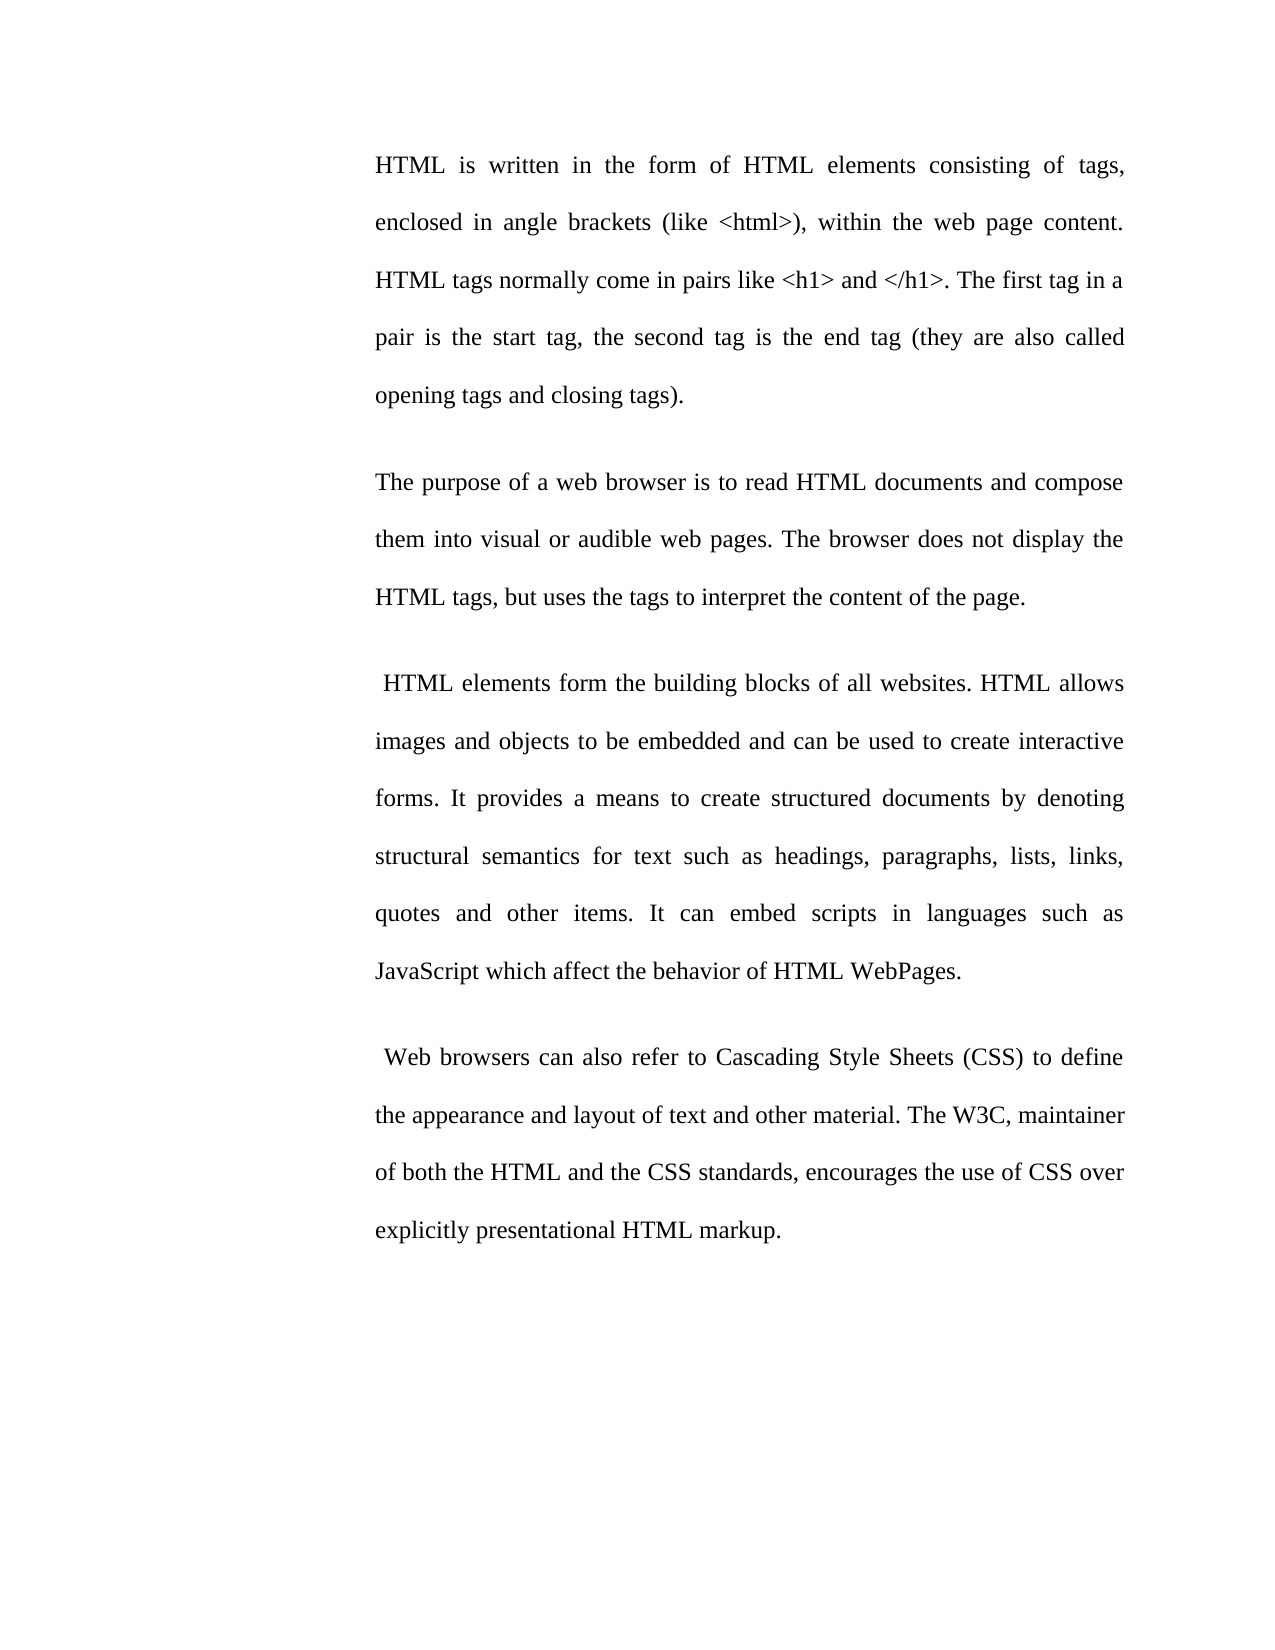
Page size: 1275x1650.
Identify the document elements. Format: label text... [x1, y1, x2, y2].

text HTML elements form the building blocks of all websites. HTML allows images and objects to be embedded and can be used to create interactive forms. It provides a means to create structured documents by denoting structural semantics for text such as headings, paragraphs, lists, links, quotes and other items. It can embed scripts in languages such as JavaScript which affect the behavior of HTML WebPages. [375, 668, 1125, 984]
text Web browsers can also refer to Cascading Style Sheets (CSS) to define the appearance and layout of text and other material. The W3C, maintainer of both the HTML and the CSS standards, encourages the use of CSS over explicitly presentational HTML markup. [375, 1042, 1125, 1244]
text The purpose of a web browser is to read HTML documents and compose them into visual or audible web pages. The browser does not display the HTML tags, but uses the tags to interpret the content of the page. [375, 467, 1125, 610]
text HTML is written in the form of HTML elements consisting of tags, enclosed in angle brackets (like <html>), within the web page content. HTML tags normally come in pairs like <h1> and </h1>. The first tag in a pair is the start tag, the second tag is the end tag (they are also called opening tags and closing tags). [375, 150, 1125, 409]
